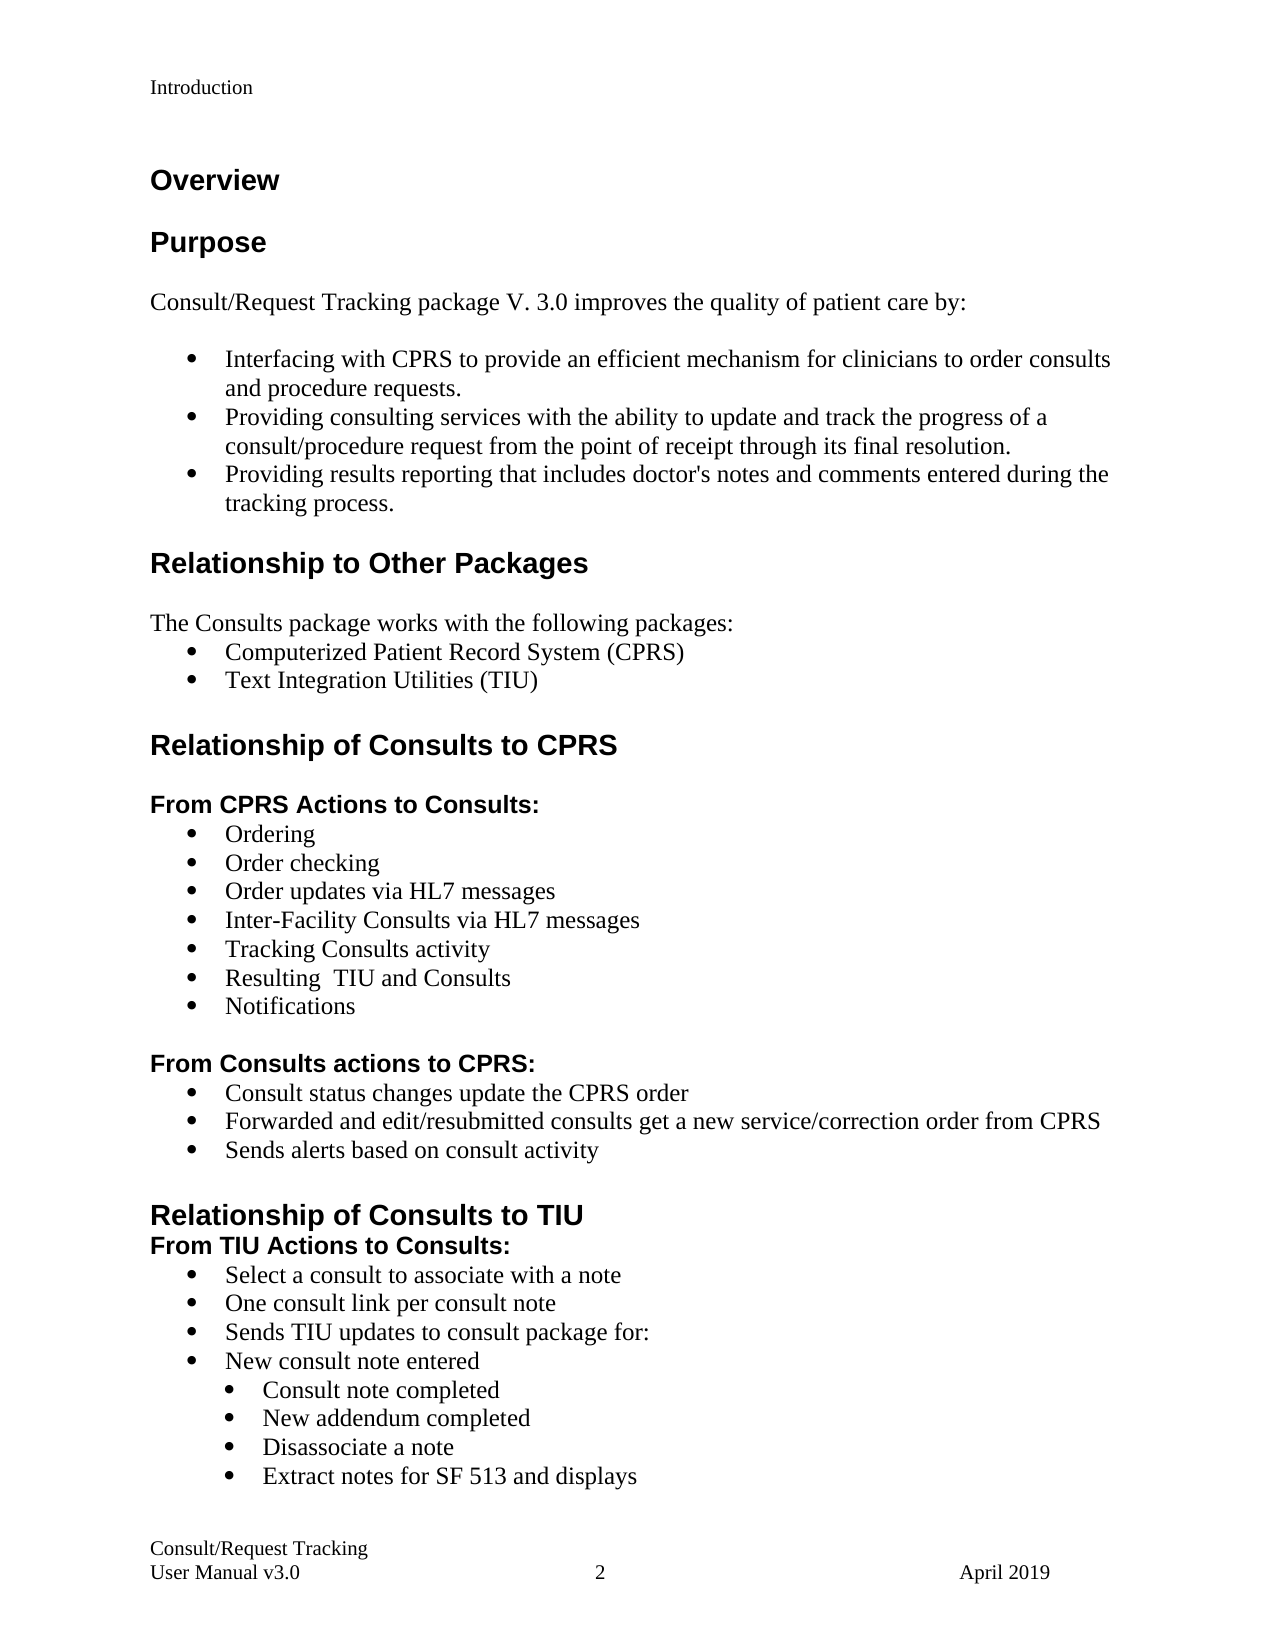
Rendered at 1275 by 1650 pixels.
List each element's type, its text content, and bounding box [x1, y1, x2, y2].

list Computerized Patient Record System (CPRS) [187, 637, 1125, 666]
list Ordering [187, 819, 1125, 848]
subtitle From TIU Actions to Consults: [150, 1231, 1125, 1260]
subtitle From CPRS Actions to Consults: [150, 790, 1125, 819]
list Notifications [187, 991, 1125, 1020]
subtitle Overview [150, 162, 1125, 196]
list Providing results reporting that includes doctor's notes and comments entered during the tracking process. [187, 459, 1125, 517]
list One consult link per consult note [187, 1288, 1125, 1317]
list Resulting TIU and Consults [187, 963, 1125, 991]
list Inter-Facility Consults via HL7 messages [187, 905, 1125, 934]
list Sends alerts based on consult activity [187, 1135, 1125, 1164]
list Interfacing with CPRS to provide an efficient mechanism for clinicians to order consults and procedure requests. [187, 344, 1125, 402]
list Text Integration Utilities (TIU) [187, 666, 1125, 694]
list Consult note completed [225, 1375, 1125, 1403]
subtitle Relationship of Consults to CPRS [150, 728, 1125, 761]
list Consult status changes update the CPRS order [187, 1078, 1125, 1106]
subtitle Purpose [150, 225, 1125, 258]
list Order updates via HL7 messages [187, 876, 1125, 905]
text Consult/Request Tracking package V. 3.0 improves the quality of patient care by: [150, 287, 1125, 316]
list New addendum completed [225, 1403, 1125, 1432]
list Forwarded and edit/resubmitted consults get a new service/correction order from CPRS [187, 1106, 1125, 1135]
text The Consults package works with the following packages: [150, 608, 1125, 637]
list Disassociate a note [225, 1432, 1125, 1461]
subtitle Relationship to Other Packages [150, 546, 1125, 579]
subtitle Relationship of Consults to TIU [150, 1197, 1125, 1231]
list Extract notes for SF 513 and displays [225, 1461, 1125, 1490]
list Providing consulting services with the ability to update and track the progress of a consult/procedure request from the point of receipt through its final resolution. [187, 402, 1125, 459]
list Order checking [187, 848, 1125, 876]
subtitle From Consults actions to CPRS: [150, 1049, 1125, 1078]
list Sends TIU updates to consult package for: [187, 1317, 1125, 1346]
list Tracking Consults activity [187, 934, 1125, 963]
list Select a consult to associate with a note [187, 1260, 1125, 1288]
list New consult note entered [187, 1346, 1125, 1375]
